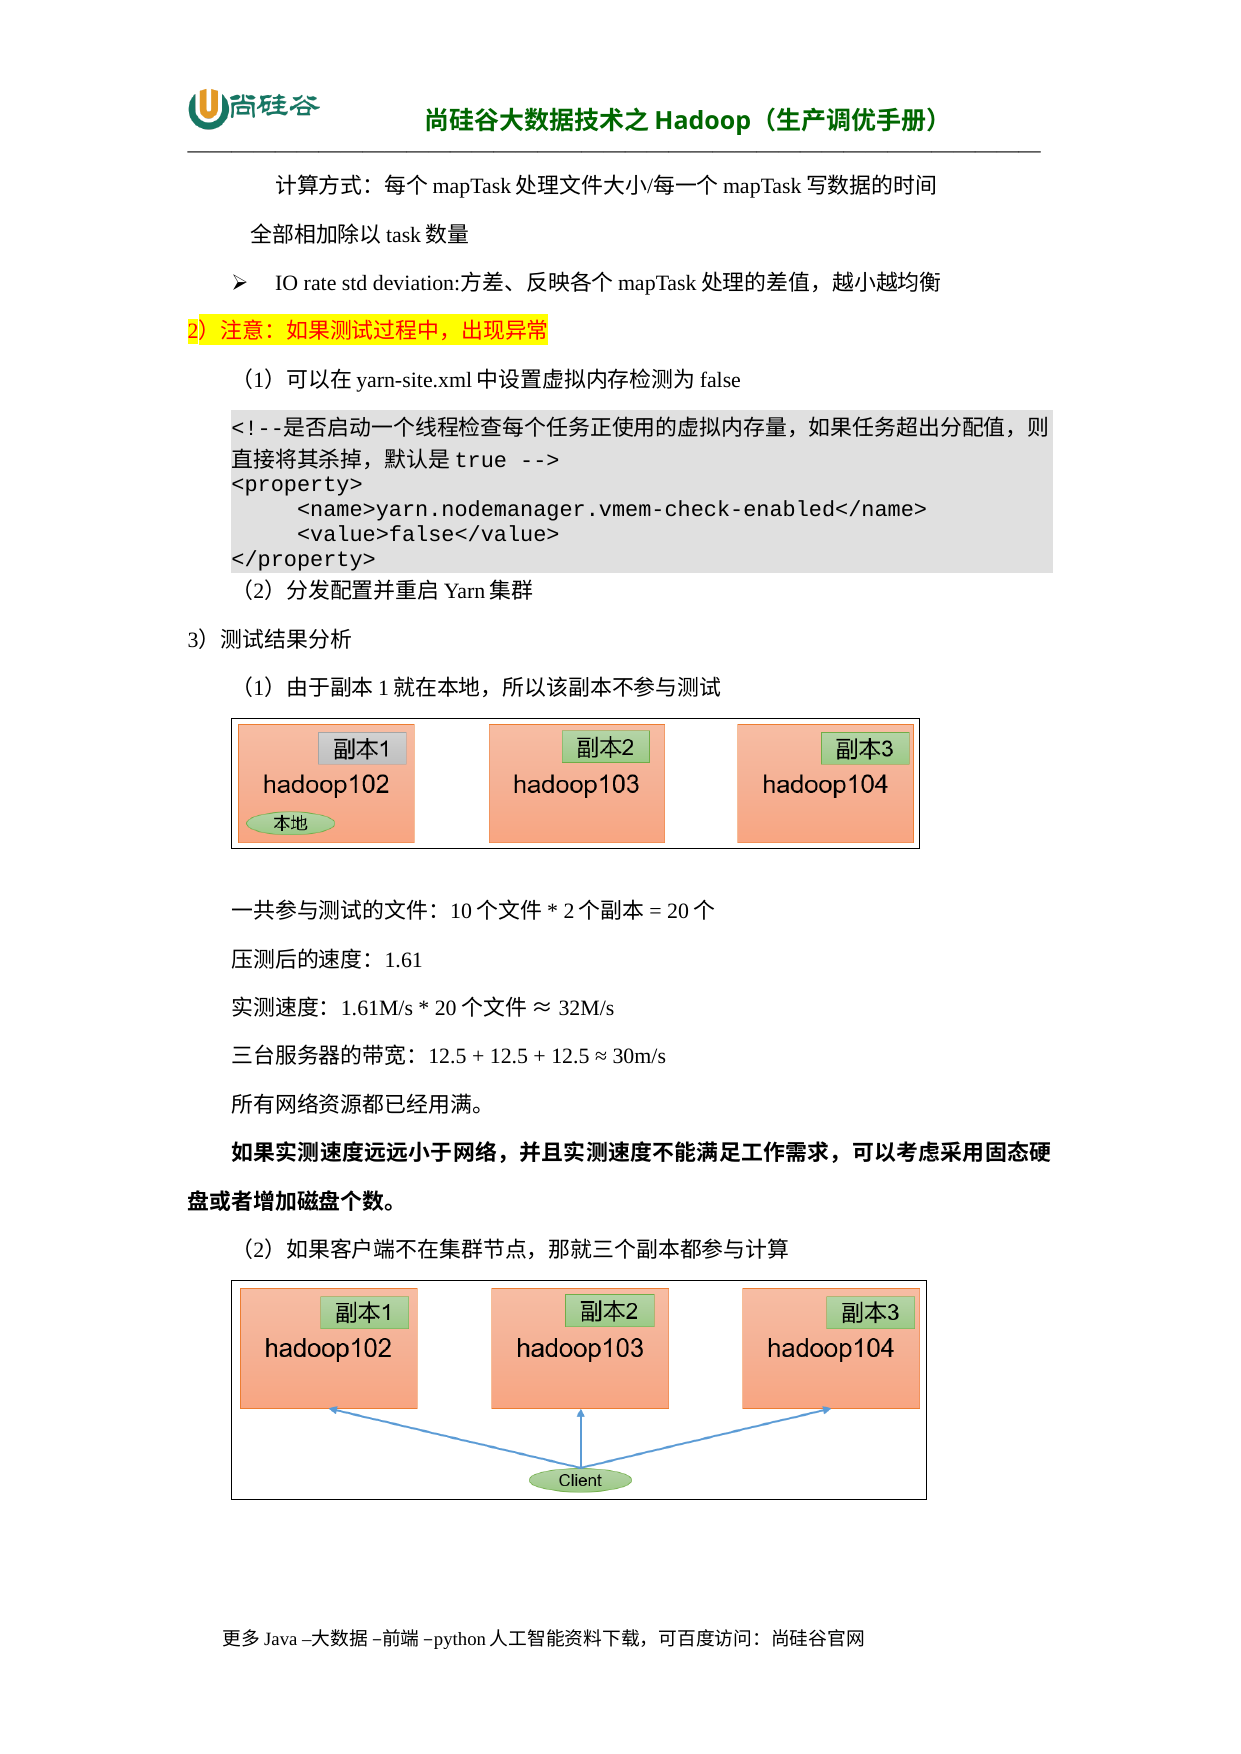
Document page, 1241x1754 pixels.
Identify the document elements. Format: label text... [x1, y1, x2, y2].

text 实测速度：1.61M/s * 20个文件 ≈ 32M/s [187, 989, 1053, 1022]
text （2）分发配置并重启Yarn集群 [187, 573, 1053, 605]
picture [187, 88, 320, 130]
text <property> [231, 474, 1053, 498]
picture [232, 1281, 926, 1499]
text 压测后的速度：1.61 [187, 941, 1053, 974]
text 一共参与测试的文件：10个文件 * 2个副本 = 20个 [187, 893, 1053, 925]
list IO rate std deviation:方差、反映各个mapTask处理的差值，越小越均衡 [231, 265, 1053, 297]
text <name>yarn.nodemanager.vmem-check-enabled</name> [231, 498, 1053, 523]
picture [232, 719, 919, 848]
text 所有网络资源都已经用满。 [187, 1086, 1053, 1119]
text 计算方式：每个mapTask处理文件大小/每一个mapTask写数据的时间 [231, 168, 1053, 201]
text 全部相加除以task数量 [187, 216, 1053, 249]
text </property> [231, 548, 1053, 573]
text （2）如果客户端不在集群节点，那就三个副本都参与计算 [187, 1232, 1053, 1264]
text 如果实测速度远远小于网络，并且实测速度不能满足工作需求，可以考虑采用固态硬盘或者增加磁盘个数。 [187, 1134, 1053, 1216]
text <!--是否启动一个线程检查每个任务正使用的虚拟内存量，如果任务超出分配值，则直接将其杀掉，默认是true --> [231, 410, 1053, 474]
text 三台服务器的带宽：12.5 + 12.5 + 12.5 ≈ 30m/s [187, 1038, 1053, 1070]
text 3）测试结果分析 [187, 621, 1053, 654]
text <value>false</value> [231, 523, 1053, 548]
text 2）注意：如果测试过程中，出现异常 [187, 313, 1053, 346]
text （1）可以在yarn-site.xml中设置虚拟内存检测为false [187, 361, 1053, 394]
text （1）由于副本1就在本地，所以该副本不参与测试 [187, 669, 1053, 702]
